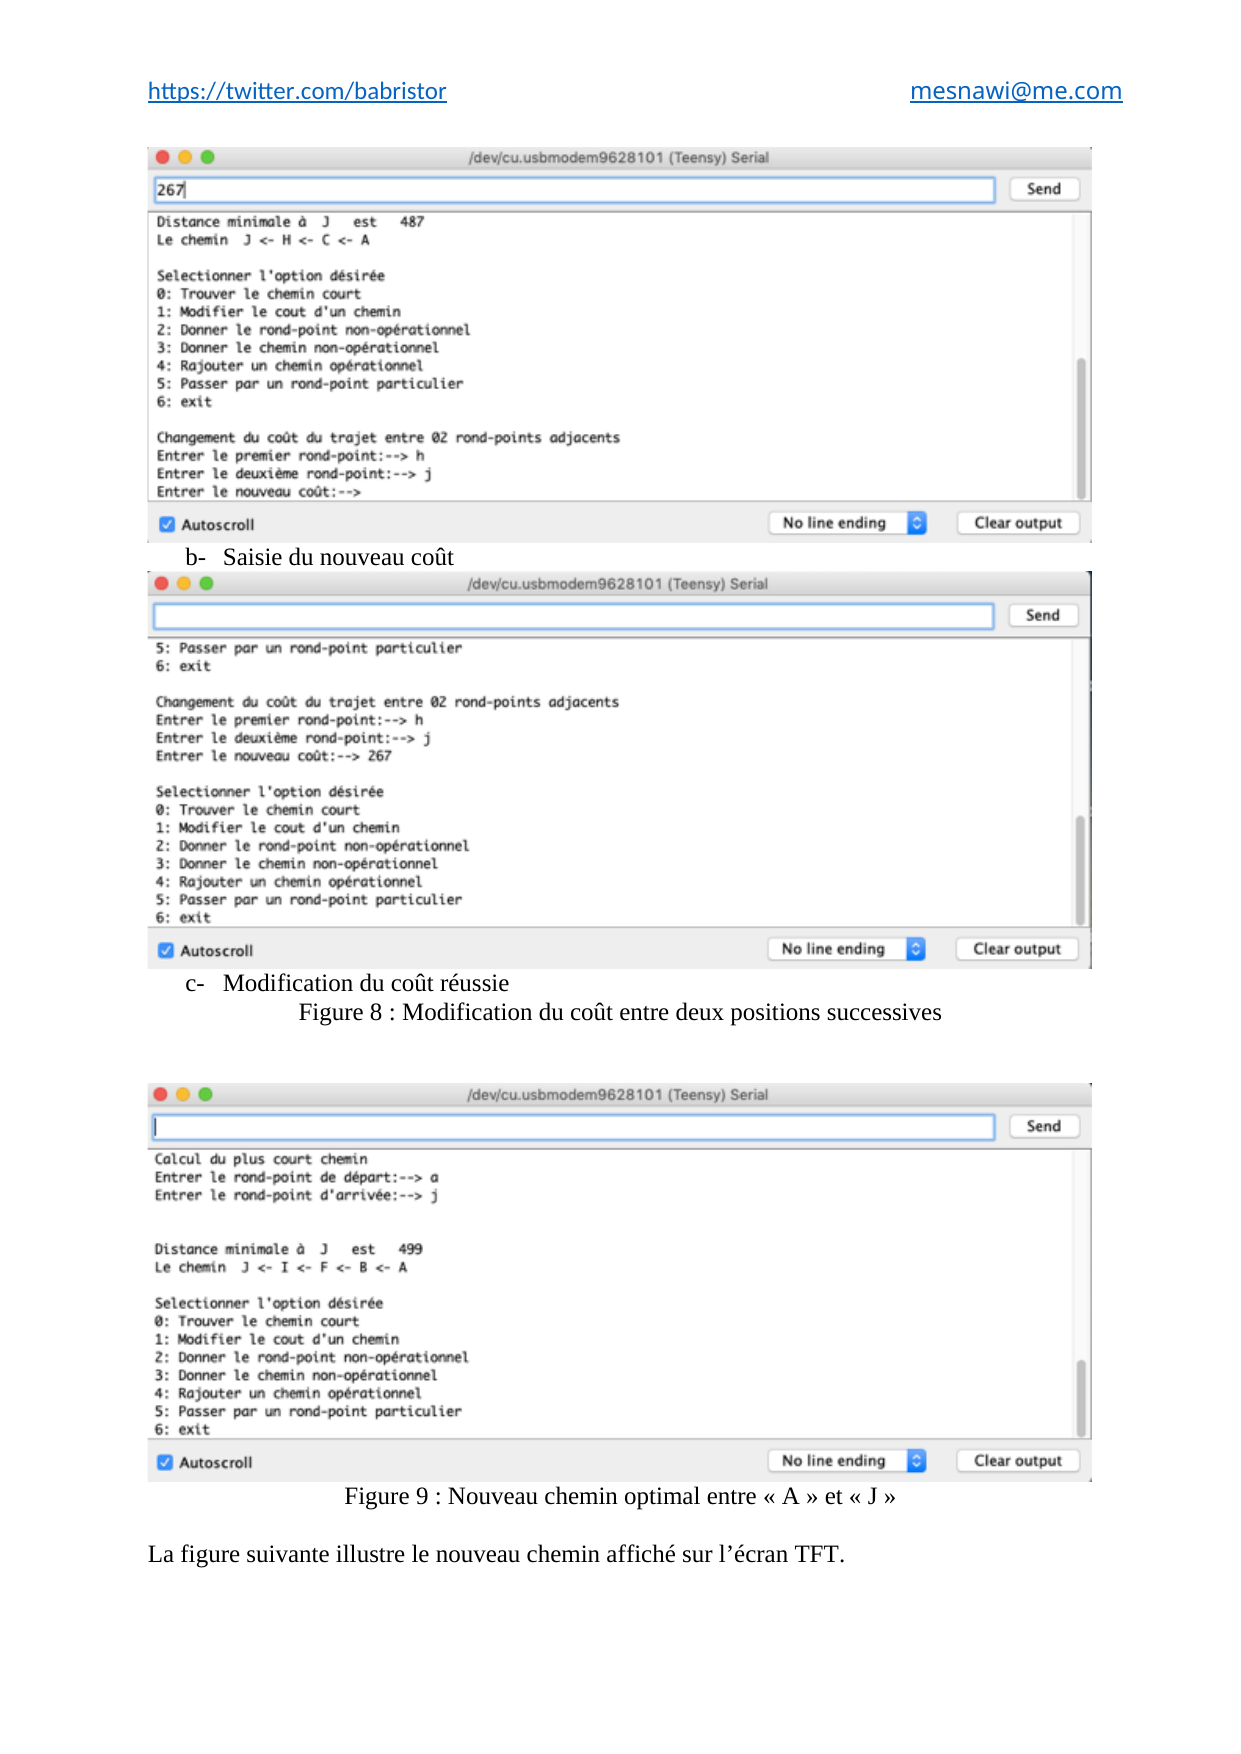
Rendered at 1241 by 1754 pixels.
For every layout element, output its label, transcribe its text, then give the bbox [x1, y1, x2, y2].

text Figure 8 : Modification du coût entre deux positions successives [148, 997, 1093, 1026]
list Saisie du nouveau coût [185, 542, 1093, 571]
text La figure suivante illustre le nouveau chemin affiché sur l’écran TFT. [148, 1539, 1093, 1567]
picture [147, 1083, 1092, 1482]
text Figure 9 : Nouveau chemin optimal entre « A » et « J » [148, 1481, 1093, 1510]
picture [147, 571, 1092, 969]
list Modification du coût réussie [185, 968, 1093, 997]
picture [147, 147, 1092, 543]
